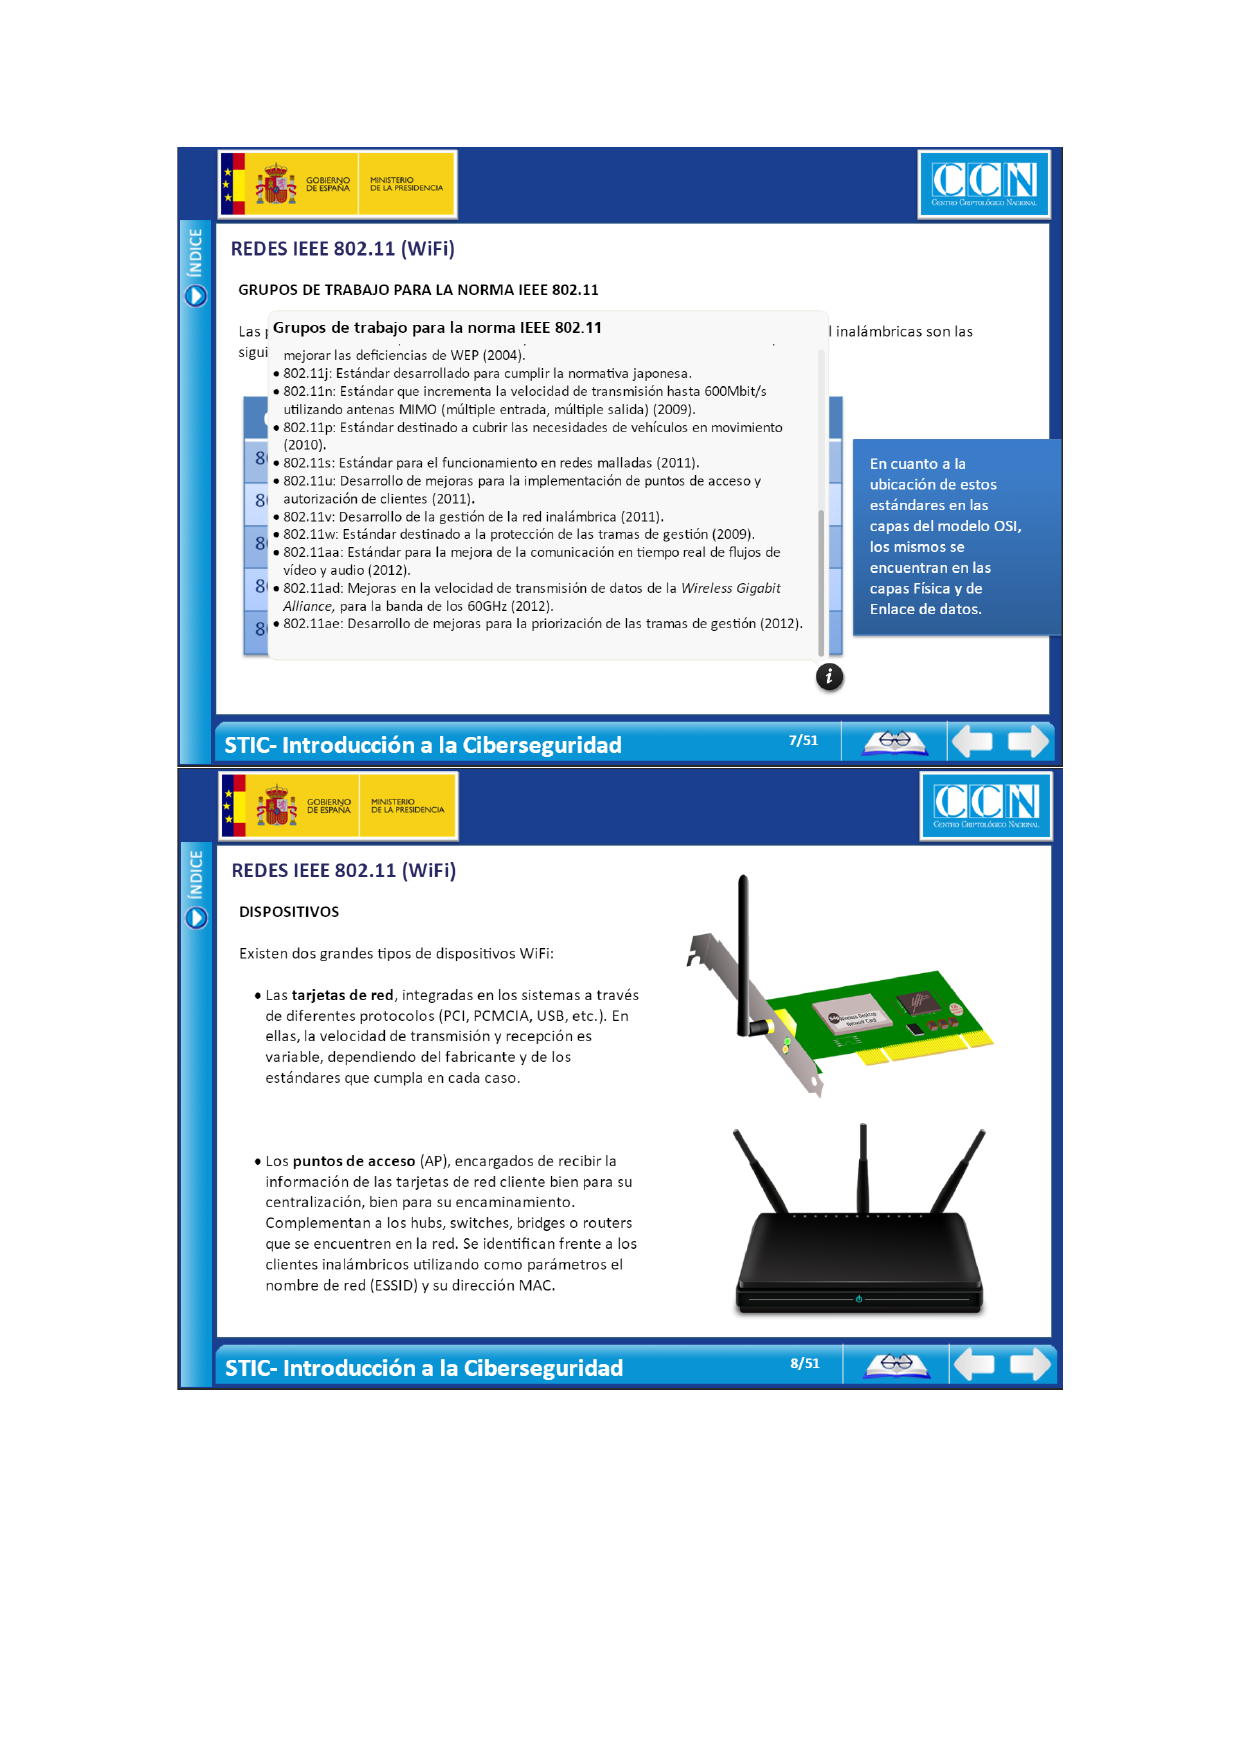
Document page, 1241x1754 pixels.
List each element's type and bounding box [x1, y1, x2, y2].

picture [177, 147, 1063, 767]
picture [177, 768, 1063, 1390]
